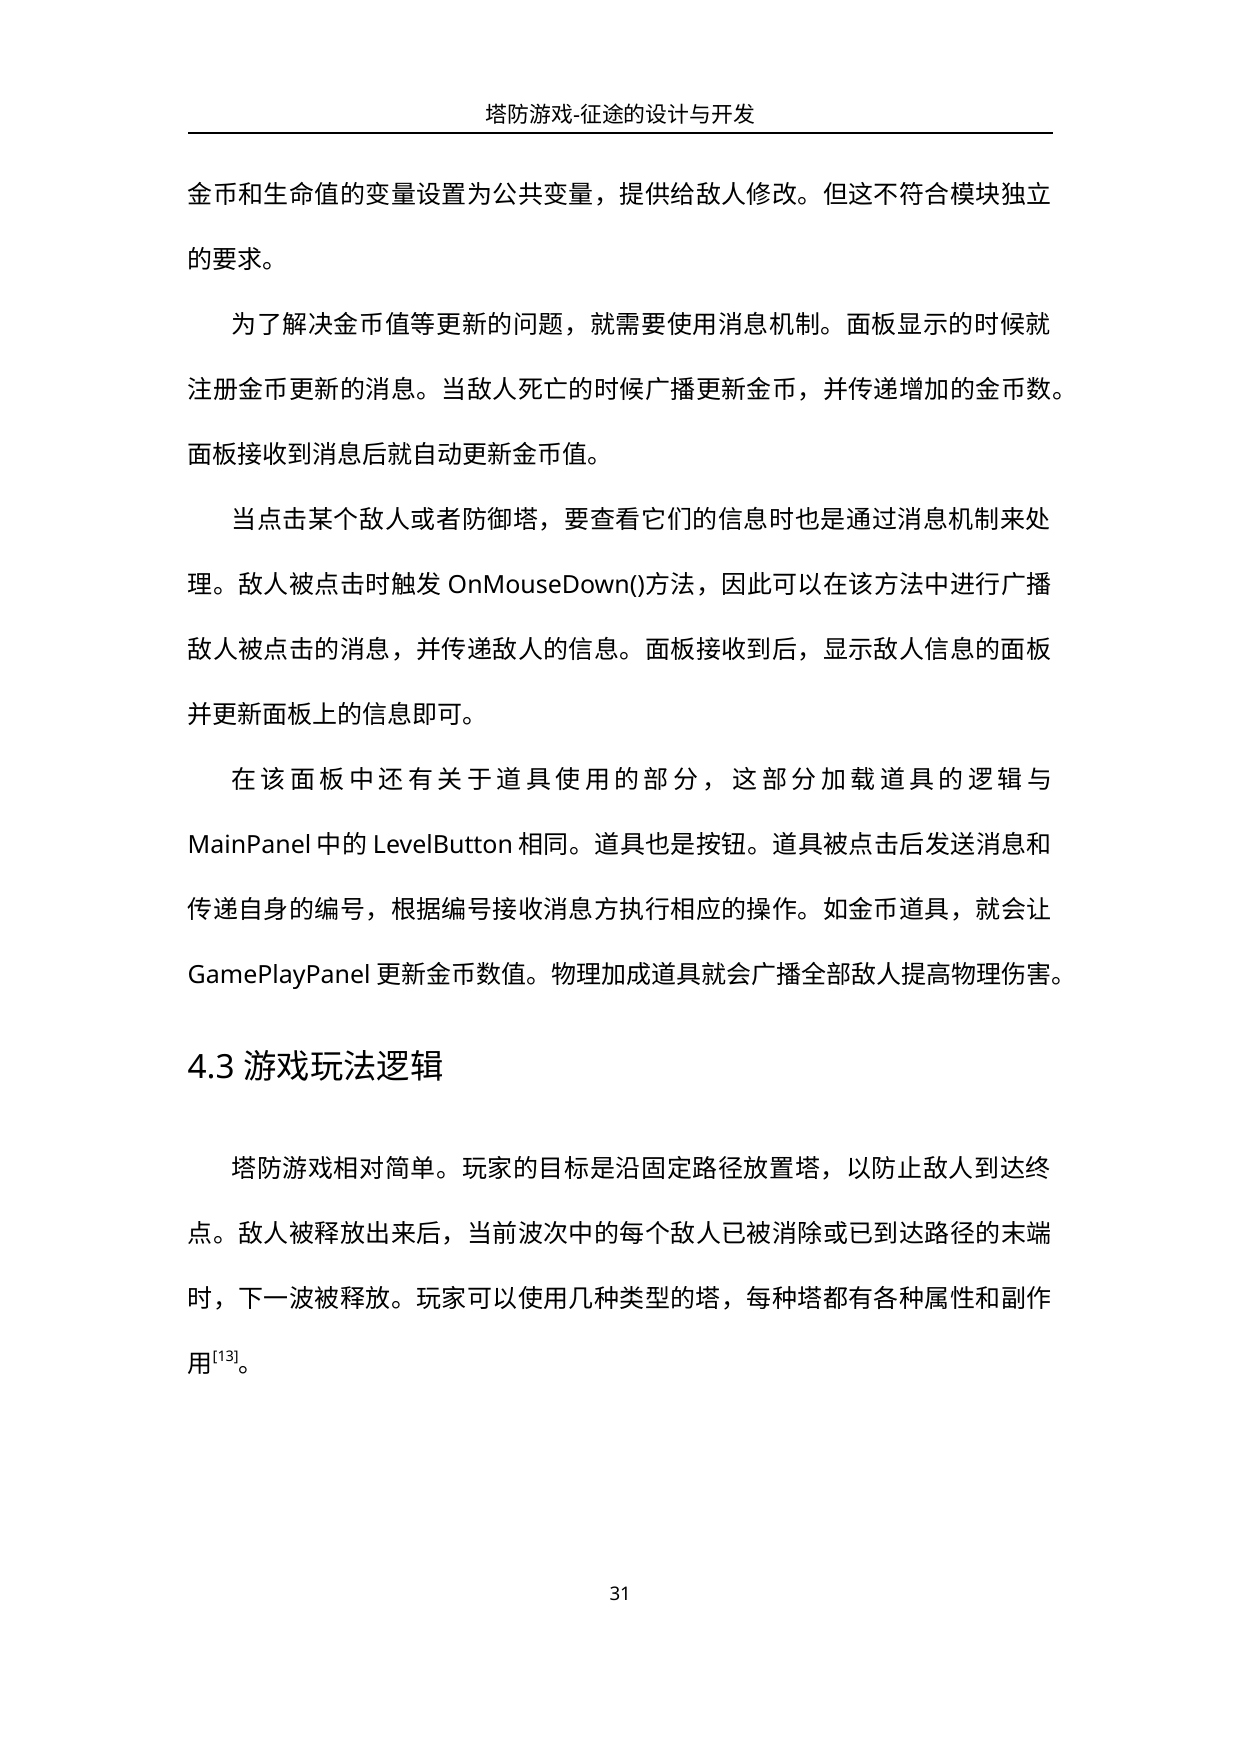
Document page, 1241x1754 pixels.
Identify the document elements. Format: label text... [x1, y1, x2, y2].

text 塔防游戏相对简单。玩家的目标是沿固定路径放置塔，以防止敌人到达终点。敌人被释放出来后，当前波次中的每个敌人已被消除或已到达路径的末端时，下一波被释放。玩家可以使用几种类型的塔，每种塔都有各种属性和副作用[13]。 [187, 1134, 1053, 1394]
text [187, 160, 1053, 290]
text 为了解决金币值等更新的问题，就需要使用消息机制。面板显示的时候就注册金币更新的消息。当敌人死亡的时候广播更新金币，并传递增加的金币数。面板接收到消息后就自动更新金币值。 [187, 290, 1053, 485]
text 当点击某个敌人或者防御塔，要查看它们的信息时也是通过消息机制来处理。敌人被点击时触发OnMouseDown()方法，因此可以在该方法中进行广播敌人被点击的消息，并传递敌人的信息。面板接收到后，显示敌人信息的面板并更新面板上的信息即可。 [187, 485, 1053, 745]
text 在该面板中还有关于道具使用的部分，这部分加载道具的逻辑与MainPanel中的LevelButton相同。道具也是按钮。道具被点击后发送消息和传递自身的编号，根据编号接收消息方执行相应的操作。如金币道具，就会让GamePlayPanel更新金币数值。物理加成道具就会广播全部敌人提高物理伤害。 [187, 745, 1053, 1005]
subtitle 4.3 游戏玩法逻辑 [187, 1032, 1053, 1097]
